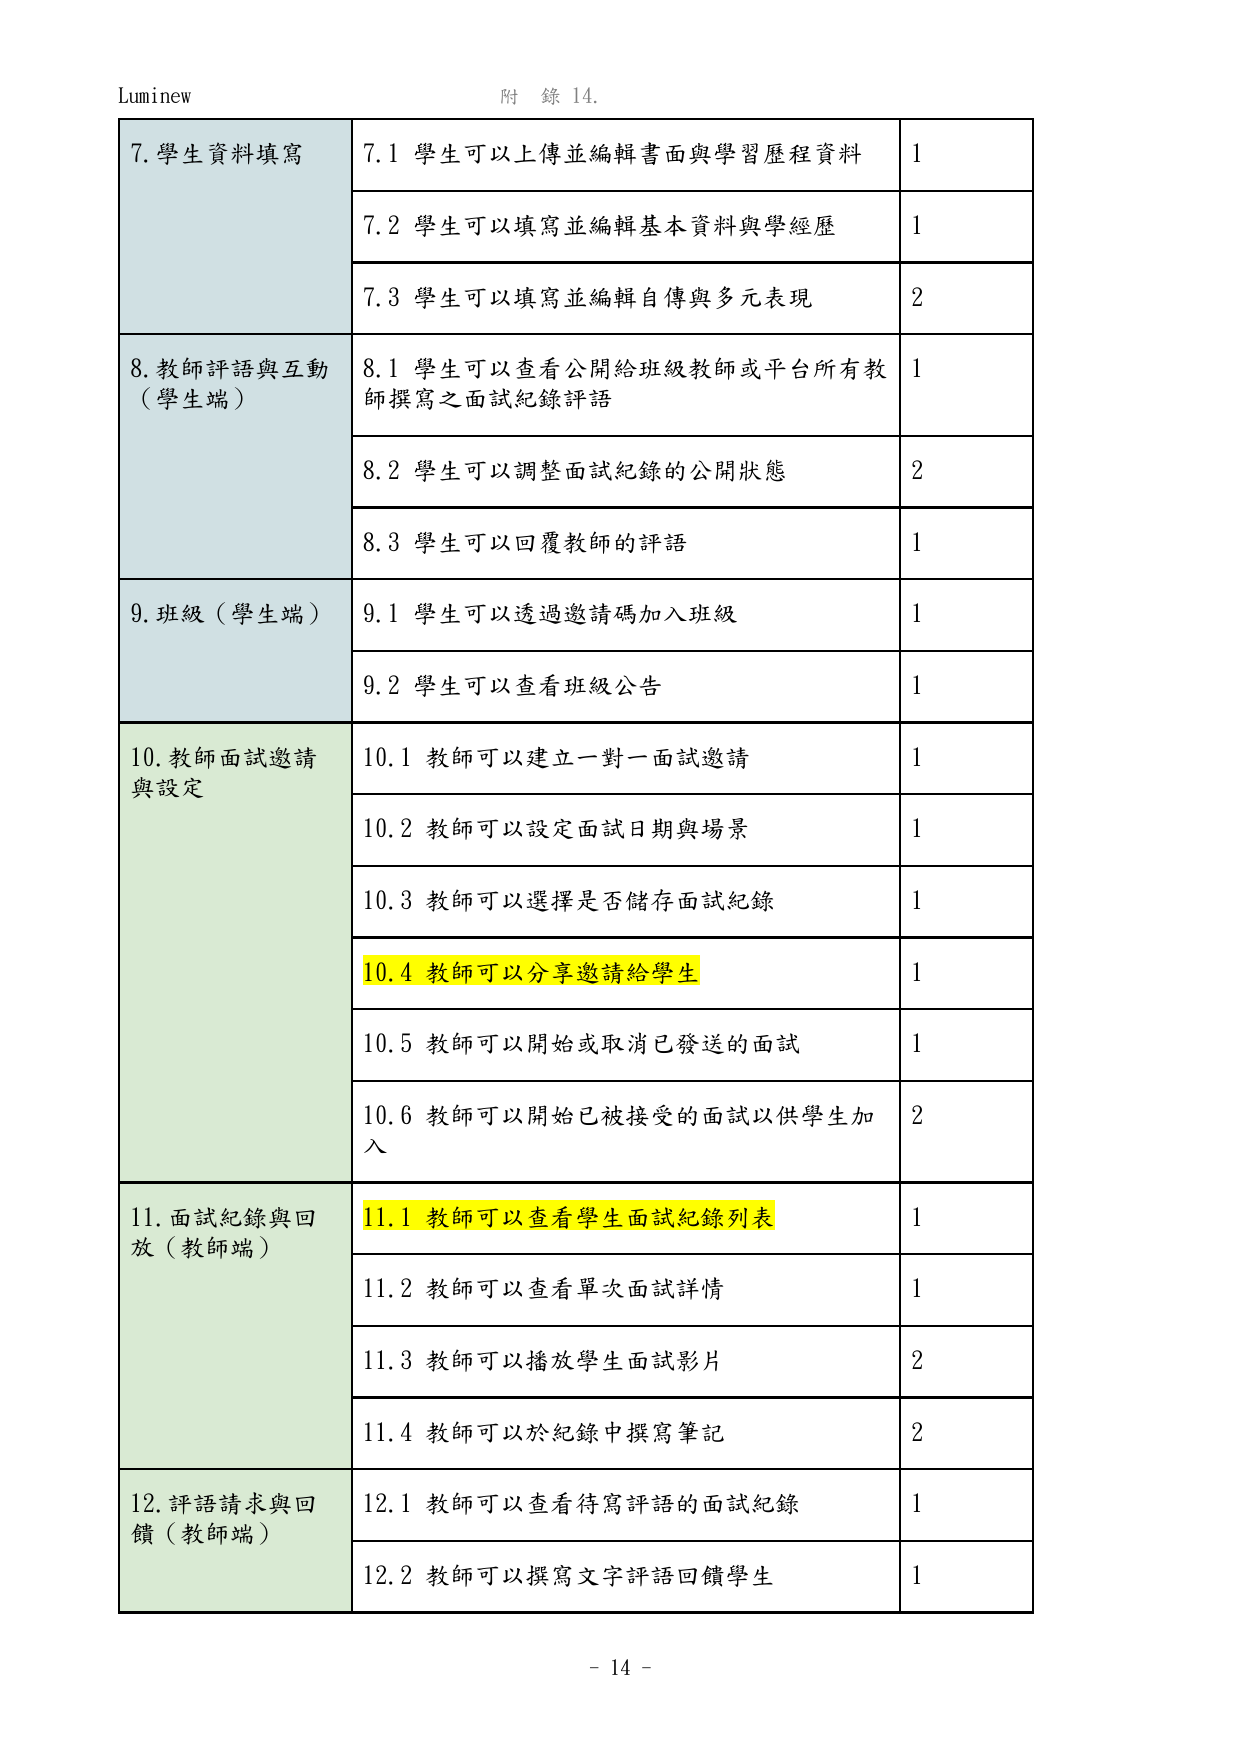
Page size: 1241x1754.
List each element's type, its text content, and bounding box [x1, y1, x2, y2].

table_cell 12.2 教師可以撰寫文字評語回饋學生 [353, 1542, 899, 1611]
table_cell 1 [901, 652, 1032, 721]
table_cell 11.面試紀錄與回放（教師端） [120, 1184, 351, 1468]
table_cell 2 [901, 1399, 1032, 1468]
table_cell 12.評語請求與回饋（教師端） [120, 1470, 351, 1611]
table_cell 10.3 教師可以選擇是否儲存面試紀錄 [353, 867, 899, 936]
table_cell 1 [901, 1255, 1032, 1325]
table_cell 7.1 學生可以上傳並編輯書面與學習歷程資料 [353, 120, 899, 190]
table_cell 10.教師面試邀請與設定 [120, 724, 351, 1181]
table_cell 1 [901, 795, 1032, 865]
table_cell 1 [901, 1470, 1032, 1540]
table_cell 1 [901, 867, 1032, 936]
table_cell 8.2 學生可以調整面試紀錄的公開狀態 [353, 437, 899, 506]
table_cell 8.教師評語與互動（學生端） [120, 335, 351, 578]
table_cell 1 [901, 1010, 1032, 1080]
table_cell 2 [901, 437, 1032, 506]
table_cell 1 [901, 939, 1032, 1008]
table_cell 1 [901, 580, 1032, 650]
table_cell 9.2 學生可以查看班級公告 [353, 652, 899, 721]
table_cell 1 [901, 120, 1032, 190]
table_cell 10.2 教師可以設定面試日期與場景 [353, 795, 899, 865]
table_cell 7.學生資料填寫 [120, 120, 351, 333]
table_cell 8.1 學生可以查看公開給班級教師或平台所有教師撰寫之面試紀錄評語 [353, 335, 899, 435]
table_cell 11.3 教師可以播放學生面試影片 [353, 1327, 899, 1396]
table_cell 1 [901, 192, 1032, 261]
table_cell 10.1 教師可以建立一對一面試邀請 [353, 724, 899, 793]
table_cell 7.3 學生可以填寫並編輯自傳與多元表現 [353, 264, 899, 333]
table_cell 1 [901, 1542, 1032, 1611]
table_cell 2 [901, 1082, 1032, 1181]
table_cell 1 [901, 509, 1032, 578]
table_cell 8.3 學生可以回覆教師的評語 [353, 509, 899, 578]
table_cell 11.4 教師可以於紀錄中撰寫筆記 [353, 1399, 899, 1468]
table_cell 10.6 教師可以開始已被接受的面試以供學生加入 [353, 1082, 899, 1181]
table_cell 2 [901, 1327, 1032, 1396]
table_cell 12.1 教師可以查看待寫評語的面試紀錄 [353, 1470, 899, 1540]
table_cell 10.5 教師可以開始或取消已發送的面試 [353, 1010, 899, 1080]
table_cell 10.4 教師可以分享邀請給學生 [353, 939, 899, 1008]
table_cell 11.1 教師可以查看學生面試紀錄列表 [353, 1184, 899, 1253]
table_cell 9.1 學生可以透過邀請碼加入班級 [353, 580, 899, 650]
table_cell 7.2 學生可以填寫並編輯基本資料與學經歷 [353, 192, 899, 261]
table_cell 1 [901, 335, 1032, 435]
table_cell 2 [901, 264, 1032, 333]
table_cell 1 [901, 724, 1032, 793]
table_cell 1 [901, 1184, 1032, 1253]
table_cell 11.2 教師可以查看單次面試詳情 [353, 1255, 899, 1325]
table_cell 9.班級（學生端） [120, 580, 351, 721]
